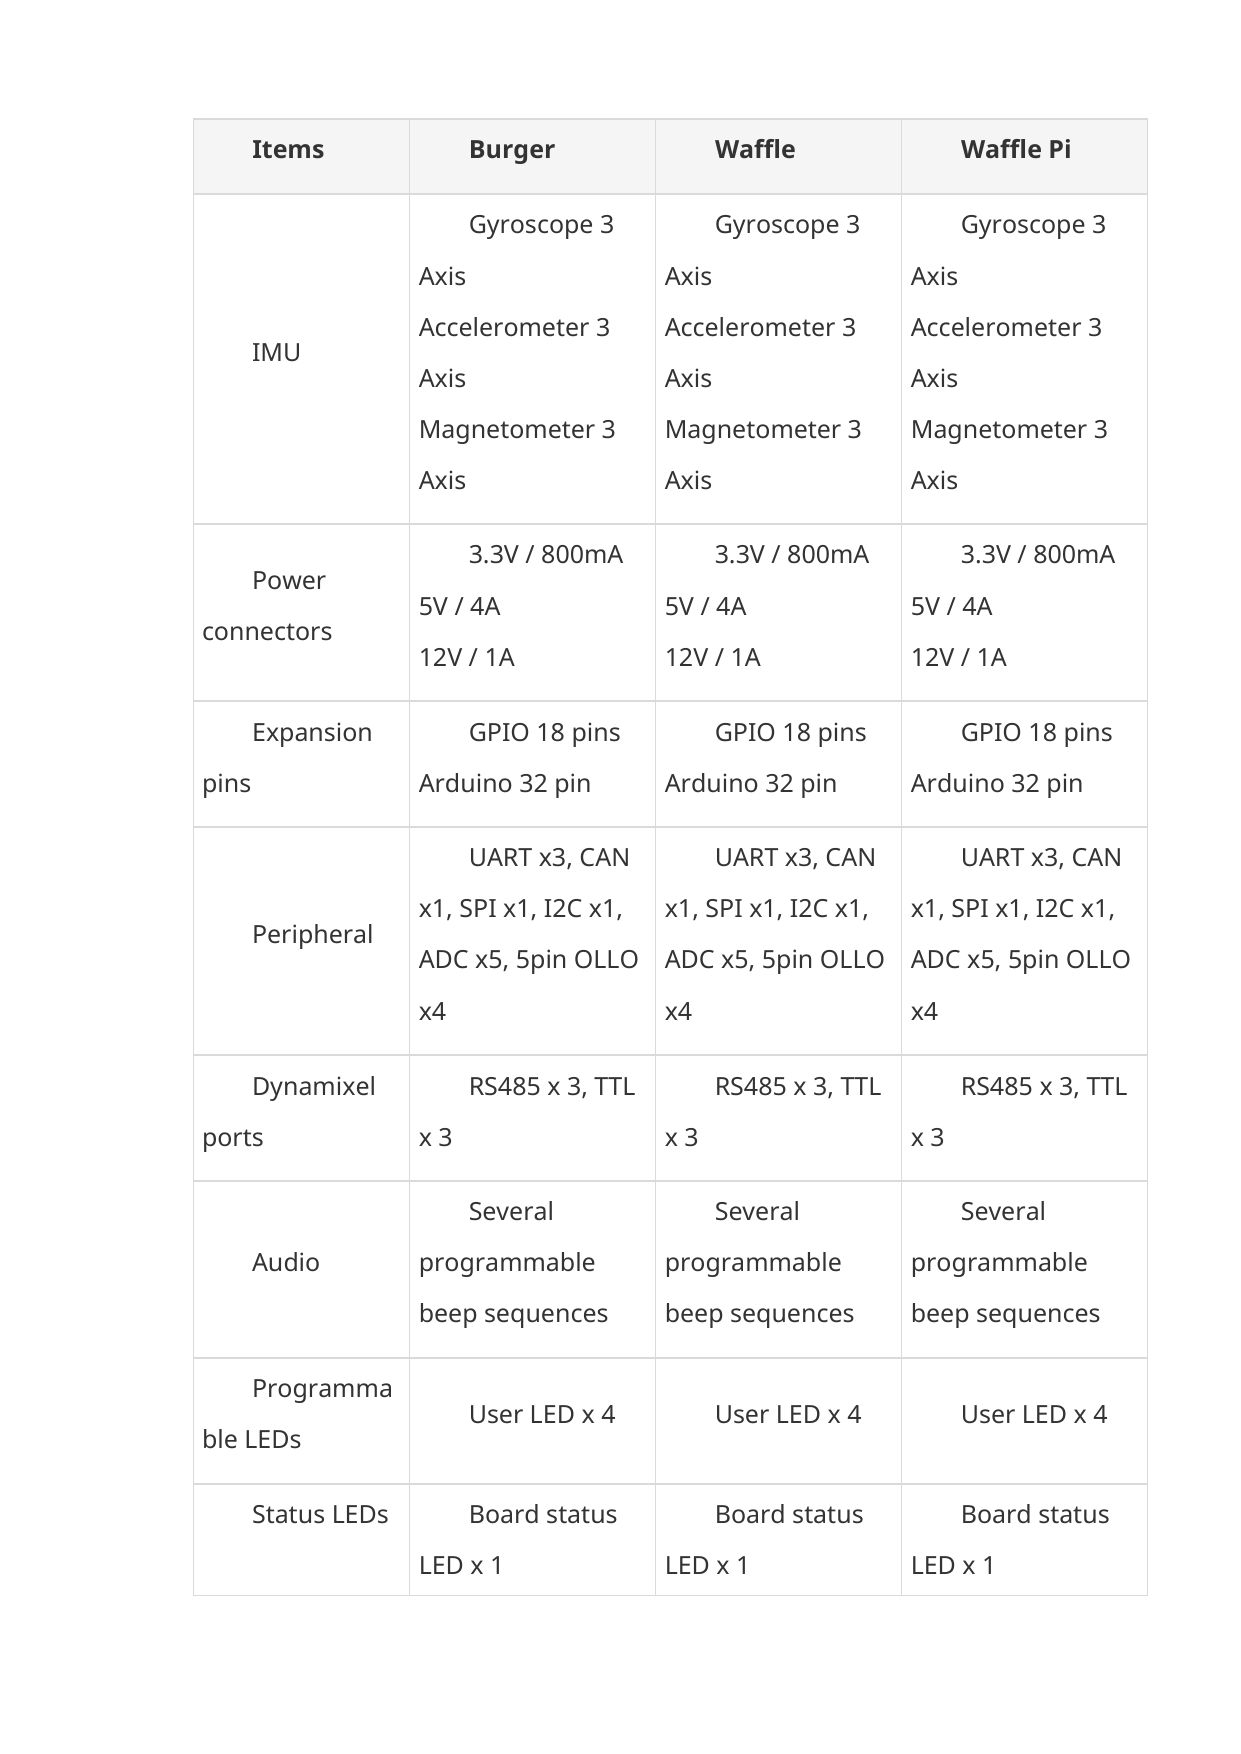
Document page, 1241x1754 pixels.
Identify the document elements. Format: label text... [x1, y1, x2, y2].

table_header Waffle Pi [902, 120, 1147, 193]
table_header Burger [410, 120, 655, 193]
table_cell UART x3, CAN x1, SPI x1, I2C x1, ADC x5, 5pin OLLO x4 [902, 828, 1147, 1054]
table_cell User LED x 4 [656, 1359, 901, 1483]
table_cell Gyroscope 3 Axis Accelerometer 3 Axis Magnetometer 3 Axis [902, 195, 1147, 523]
table_cell Programmable LEDs [194, 1359, 409, 1483]
table_cell IMU [194, 195, 409, 523]
table_header Waffle [656, 120, 901, 193]
table_cell UART x3, CAN x1, SPI x1, I2C x1, ADC x5, 5pin OLLO x4 [656, 828, 901, 1054]
table_cell Dynamixel ports [194, 1056, 409, 1180]
table_cell Status LEDs [194, 1485, 409, 1594]
table_cell RS485 x 3, TTL x 3 [656, 1056, 901, 1180]
table_cell 3.3V / 800mA 5V / 4A 12V / 1A [902, 525, 1147, 700]
table_cell Peripheral [194, 828, 409, 1054]
table_cell RS485 x 3, TTL x 3 [902, 1056, 1147, 1180]
table_header Items [194, 120, 409, 193]
table_cell RS485 x 3, TTL x 3 [410, 1056, 655, 1180]
table_cell UART x3, CAN x1, SPI x1, I2C x1, ADC x5, 5pin OLLO x4 [410, 828, 655, 1054]
table_cell Several programmable beep sequences [902, 1182, 1147, 1357]
table_cell Audio [194, 1182, 409, 1357]
table_cell GPIO 18 pins Arduino 32 pin [656, 702, 901, 826]
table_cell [902, 1485, 1147, 1594]
table_cell GPIO 18 pins Arduino 32 pin [410, 702, 655, 826]
table_cell Power connectors [194, 525, 409, 700]
table_cell User LED x 4 [902, 1359, 1147, 1483]
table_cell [410, 1485, 655, 1594]
table_cell Several programmable beep sequences [656, 1182, 901, 1357]
table_cell GPIO 18 pins Arduino 32 pin [902, 702, 1147, 826]
table_cell Several programmable beep sequences [410, 1182, 655, 1357]
table_cell 3.3V / 800mA 5V / 4A 12V / 1A [410, 525, 655, 700]
table_cell Gyroscope 3 Axis Accelerometer 3 Axis Magnetometer 3 Axis [656, 195, 901, 523]
table_cell Gyroscope 3 Axis Accelerometer 3 Axis Magnetometer 3 Axis [410, 195, 655, 523]
table_cell Expansion pins [194, 702, 409, 826]
table_cell User LED x 4 [410, 1359, 655, 1483]
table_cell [656, 1485, 901, 1594]
table_cell 3.3V / 800mA 5V / 4A 12V / 1A [656, 525, 901, 700]
